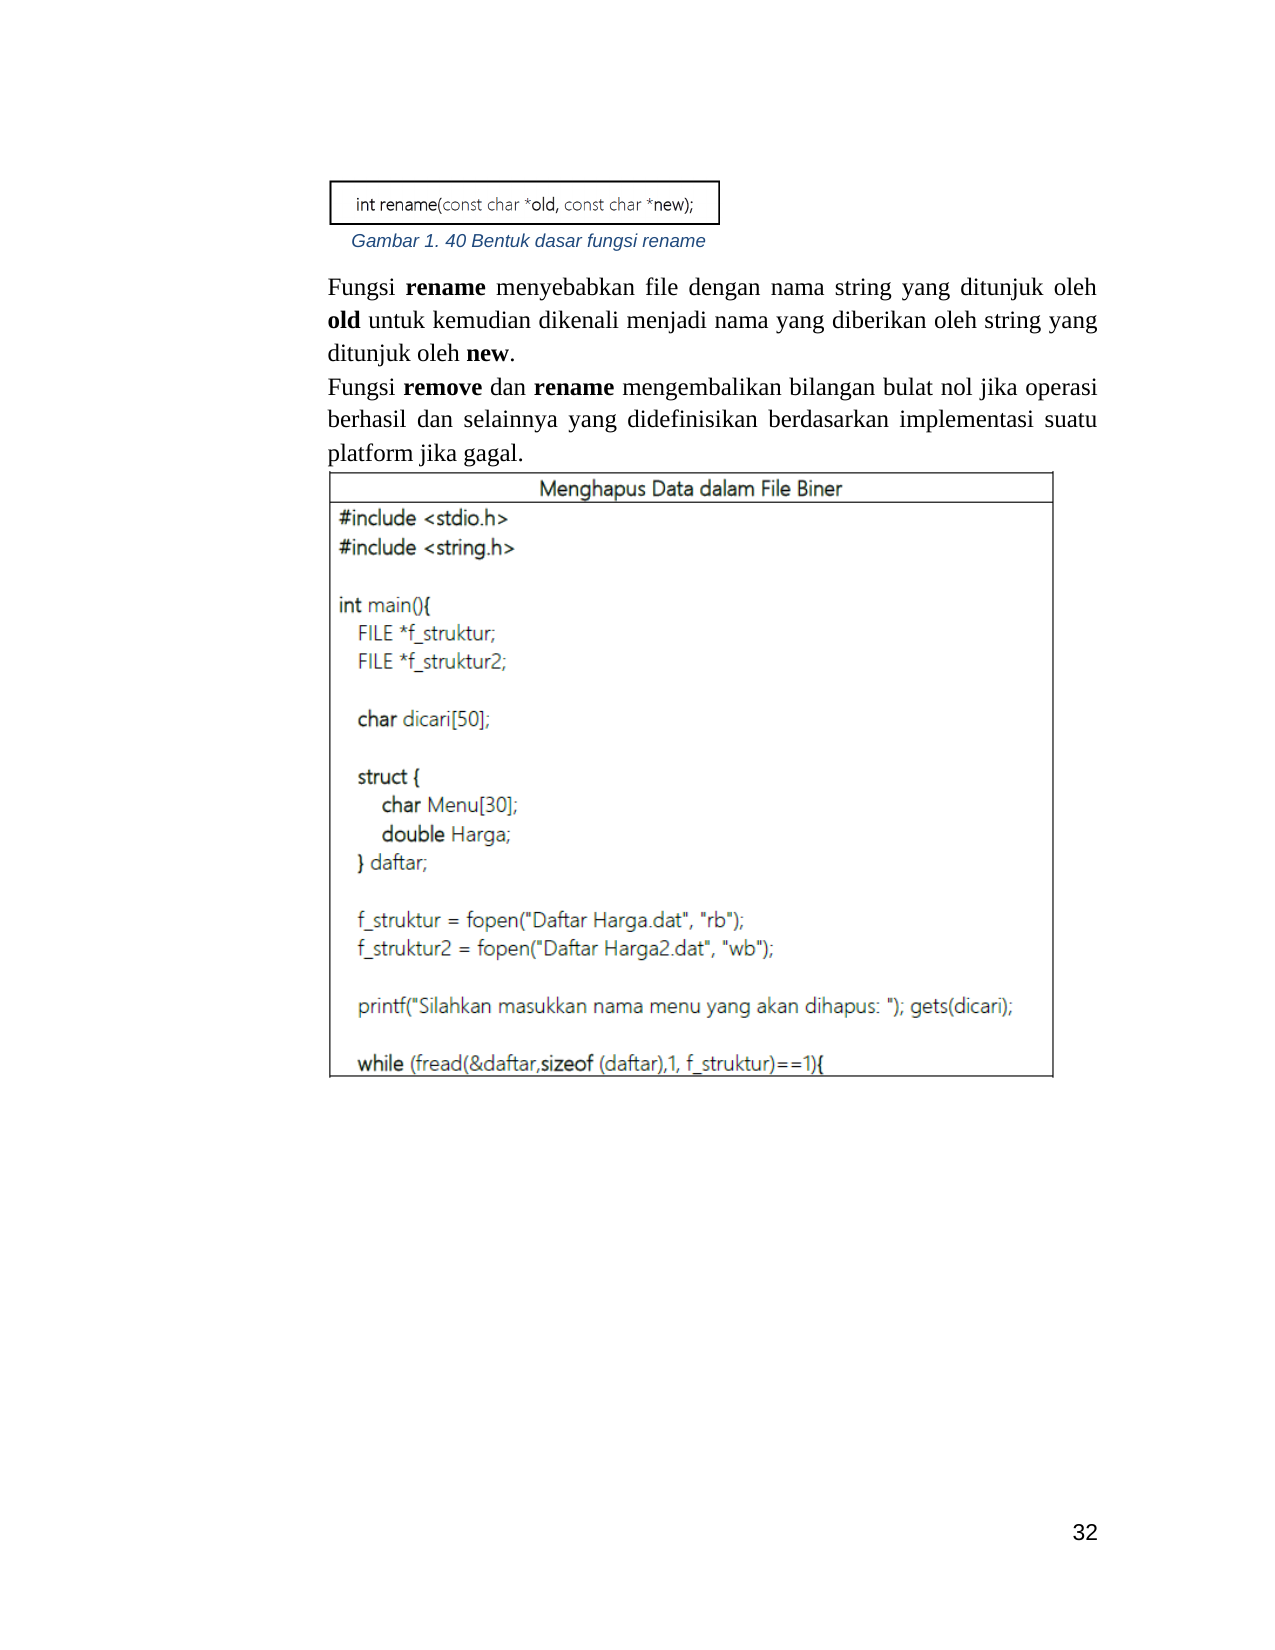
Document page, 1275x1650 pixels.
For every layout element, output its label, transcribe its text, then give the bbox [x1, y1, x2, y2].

picture [327, 177, 724, 227]
picture [327, 470, 1056, 1079]
text Fungsi remove dan rename mengembalikan bilangan bulat nol jika operasi berhasil dan selainnya yang didefinisikan berdasarkan implementasi suatu platform jika gagal. [327, 372, 1098, 466]
text Fungsi rename menyebabkan file dengan nama string yang ditunjuk oleh old untuk kemudian dikenali menjadi nama yang diberikan oleh string yang ditunjuk oleh new. [327, 272, 1098, 367]
